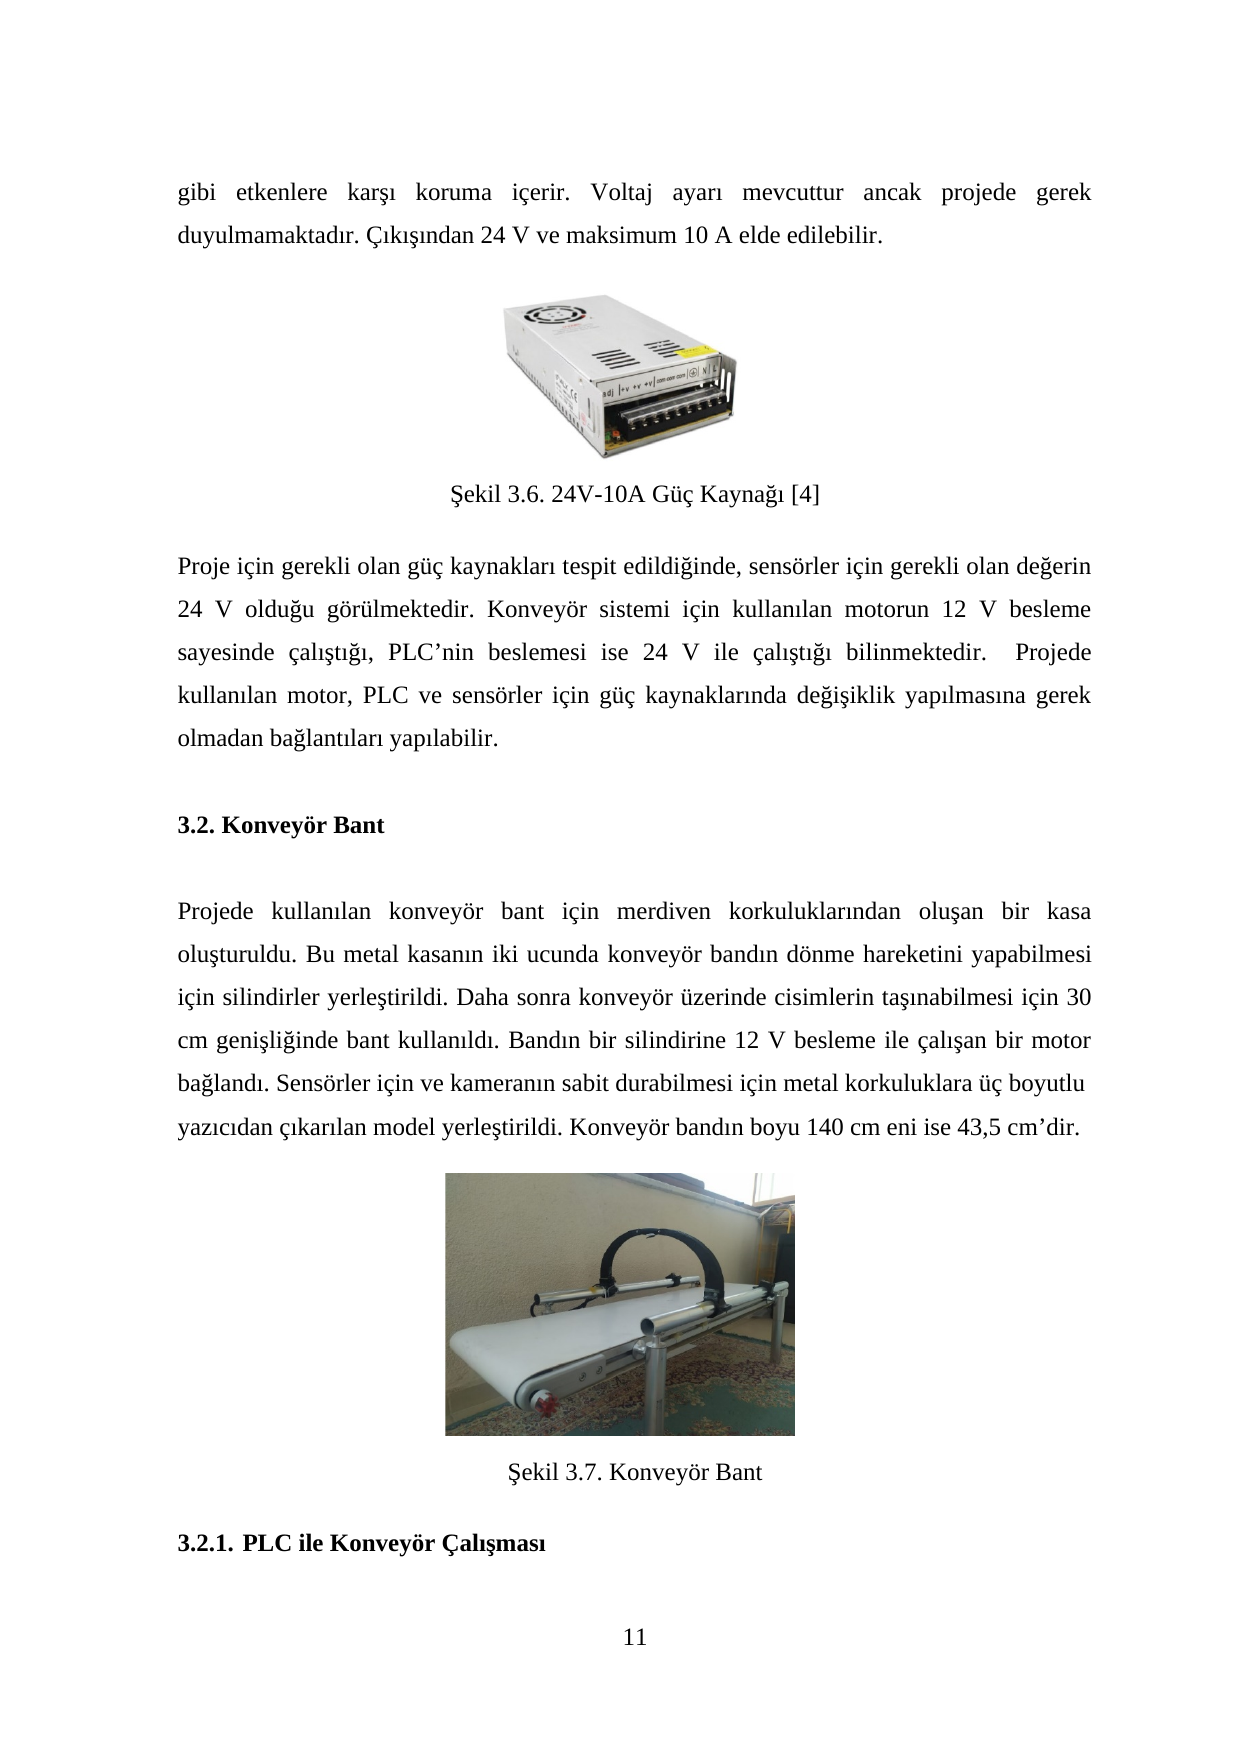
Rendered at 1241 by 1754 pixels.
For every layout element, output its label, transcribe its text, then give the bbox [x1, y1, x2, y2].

subtitle PLC ile Konveyör Çalışması [177, 1528, 1092, 1557]
text yazıcıdan çıkarılan model yerleştirildi. Konveyör bandın boyu 140 cm eni ise 43,5 cm’dir. [177, 1112, 1092, 1140]
text Şekil 3.2. 24V-10A Güç Kaynağı [177, 479, 1092, 508]
subtitle Konveyör Bant [177, 810, 1092, 838]
text Projede kullanılan konveyör bant için merdiven korkuluklarından oluşan bir kasa oluşturuldu. Bu metal kasanın iki ucunda konveyör bandın dönme hareketini yapabilmesi için silindirler yerleştirildi. Daha sonra konveyör üzerinde cisimlerin taşınabilmesi için 30 cm genişliğinde bant kullanıldı. Bandın bir silindirine 12 V besleme ile çalışan bir motor bağlandı. Sensörler için ve kameranın sabit durabilmesi için metal korkuluklara üç boyutlu [177, 896, 1092, 1097]
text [177, 177, 1092, 249]
text Proje için gerekli olan güç kaynakları tespit edildiğinde, sensörler için gerekli olan değerin 24 V olduğu görülmektedir. Konveyör sistemi için kullanılan motorun 12 V besleme sayesinde çalıştığı, PLC’nin beslemesi ise 24 V ile çalıştığı bilinmektedir. Projede kullanılan motor, PLC ve sensörler için güç kaynaklarında değişiklik yapılmasına gerek olmadan bağlantıları yapılabilir. [177, 551, 1092, 752]
picture [445, 1173, 795, 1436]
picture [498, 285, 743, 466]
